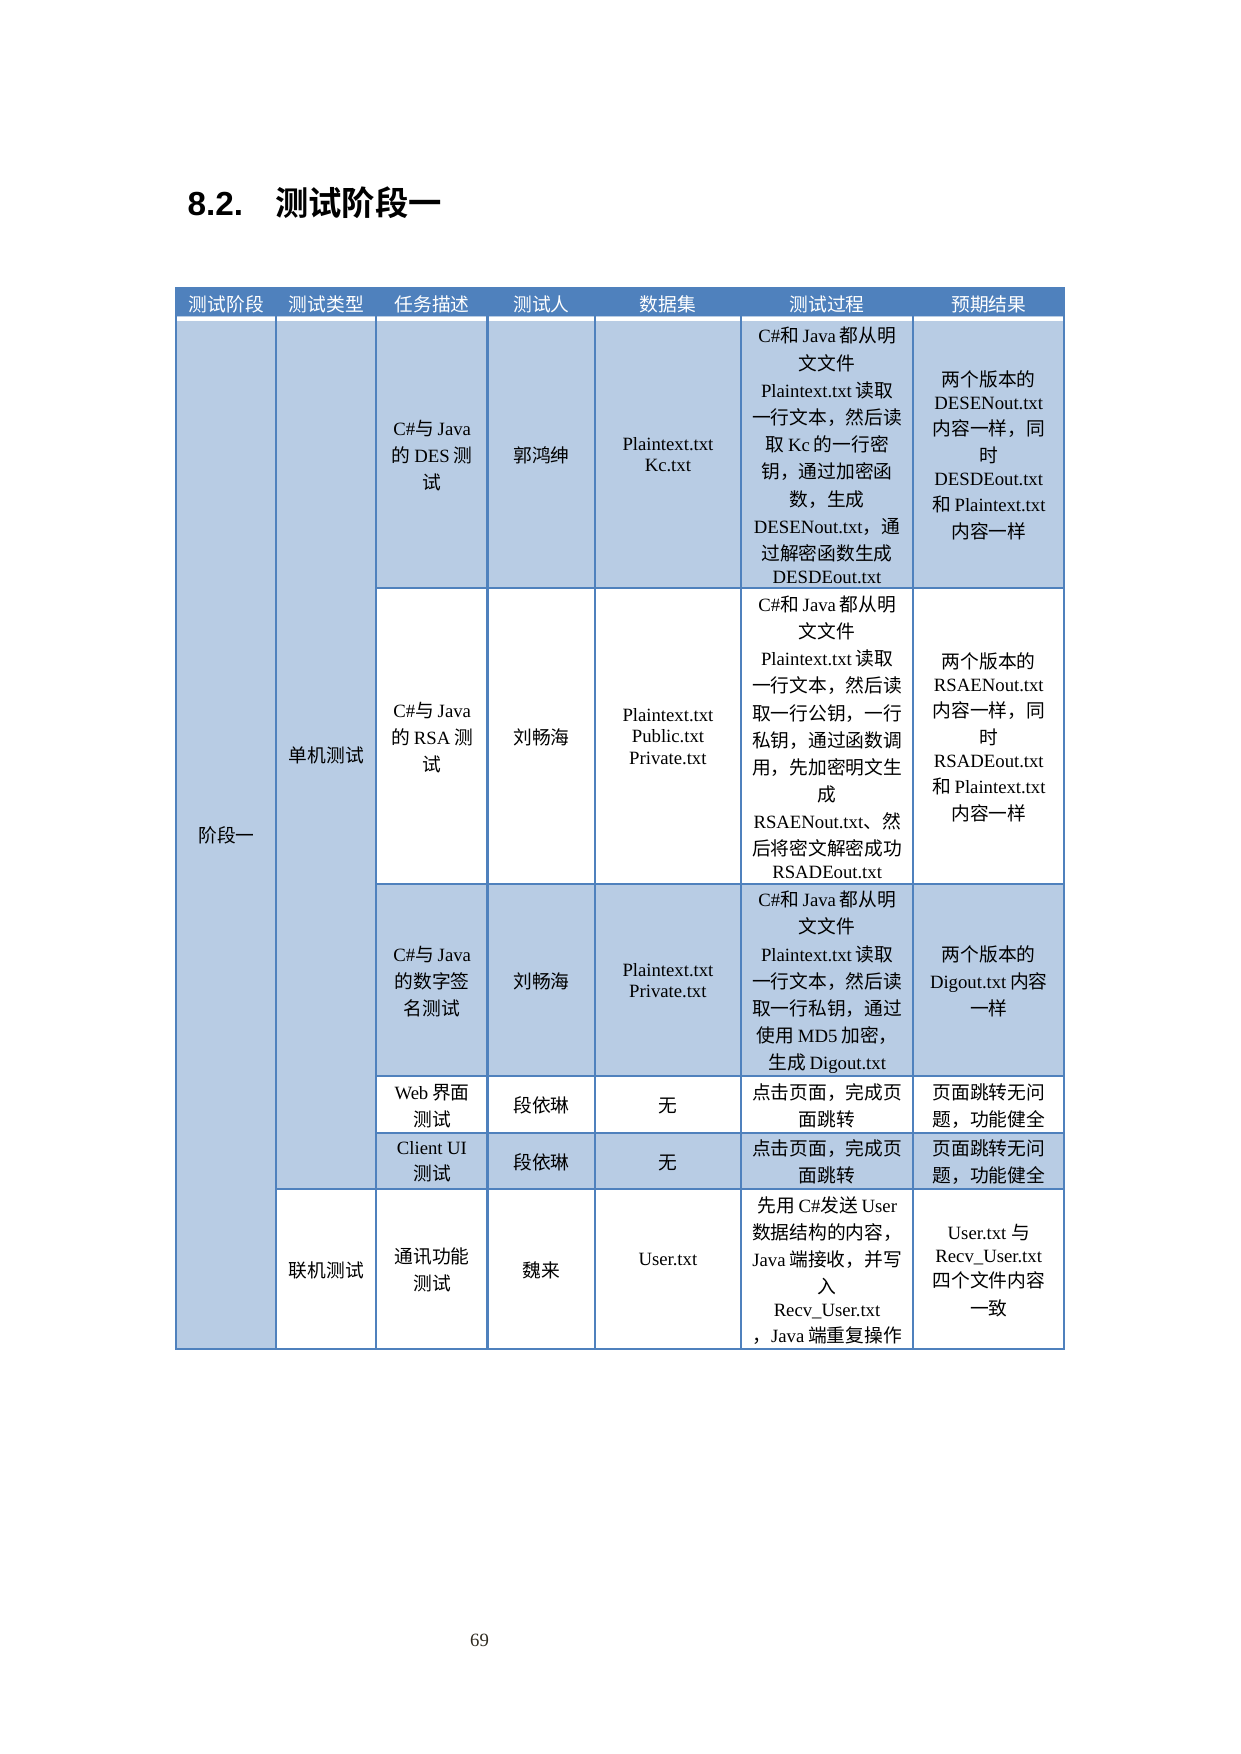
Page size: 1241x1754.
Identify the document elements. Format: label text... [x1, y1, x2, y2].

table_cell 刘畅海 [489, 589, 594, 883]
table_cell Web界面测试 [377, 1077, 486, 1132]
table_header 预期结果 [914, 289, 1063, 316]
table_cell 两个版本的DESENout.txt内容一样，同时DESDEout.txt和Plaintext.txt 内容一样 [914, 321, 1063, 587]
table_cell 刘畅海 [489, 885, 594, 1075]
table_header 数据集 [596, 289, 740, 316]
table_cell 单机测试 [277, 321, 375, 1188]
table_cell Plaintext.txt Kc.txt [596, 321, 740, 587]
table_cell 段依琳 [489, 1134, 594, 1188]
table_cell C#与Java的数字签名测试 [377, 885, 486, 1075]
table_cell Client UI测试 [377, 1134, 486, 1188]
table_header 测试人 [489, 289, 594, 316]
table_cell 先用C#发送User数据结构的内容，Java端接收，并写入Recv_User.txt，Java端重复操作 [742, 1190, 912, 1348]
table_cell 郭鸿绅 [489, 321, 594, 587]
table_cell 两个版本的Digout.txt内容一样 [914, 885, 1063, 1075]
table_cell User.txt [596, 1190, 740, 1348]
table_cell User.txt 与Recv_User.txt四个文件内容一致 [914, 1190, 1063, 1348]
table_cell C#和Java都从明文文件Plaintext.txt读取一行文本，然后读取Kc的一行密钥，通过加密函数，生成DESENout.txt，通过解密函数生成DESDEout.txt [742, 321, 912, 587]
table_cell 页面跳转无问题，功能健全 [914, 1077, 1063, 1132]
table_cell 无 [596, 1134, 740, 1188]
table_cell 页面跳转无问题，功能健全 [914, 1134, 1063, 1188]
subtitle 测试阶段一 [187, 177, 1053, 225]
table_cell Plaintext.txt Public.txt Private.txt [596, 589, 740, 883]
table_cell 通讯功能测试 [377, 1190, 486, 1348]
table_cell Plaintext.txt Private.txt [596, 885, 740, 1075]
table_header 测试过程 [742, 289, 912, 316]
table_cell 魏来 [489, 1190, 594, 1348]
table_header 测试类型 [277, 289, 375, 316]
table_cell C#与Java的RSA测试 [377, 589, 486, 883]
table_header 任务描述 [377, 289, 486, 316]
table_cell 联机测试 [277, 1190, 375, 1348]
table_cell C#和Java都从明文文件Plaintext.txt读取一行文本，然后读取一行公钥，一行私钥，通过函数调用，先加密明文生成RSAENout.txt、然后将密文解密成功RSADEout.txt [742, 589, 912, 883]
table_cell 无 [596, 1077, 740, 1132]
table_cell C#和Java都从明文文件Plaintext.txt读取一行文本，然后读取一行私钥，通过使用MD5加密，生成Digout.txt [742, 885, 912, 1075]
table_cell 段依琳 [489, 1077, 594, 1132]
table_cell C#与Java的DES测试 [377, 321, 486, 587]
table_cell 点击页面，完成页面跳转 [742, 1134, 912, 1188]
table_cell 两个版本的RSAENout.txt内容一样，同时RSADEout.txt和Plaintext.txt 内容一样 [914, 589, 1063, 883]
table_cell 点击页面，完成页面跳转 [742, 1077, 912, 1132]
table_header 测试阶段 [177, 289, 275, 316]
table_cell 阶段一 [177, 321, 275, 1348]
